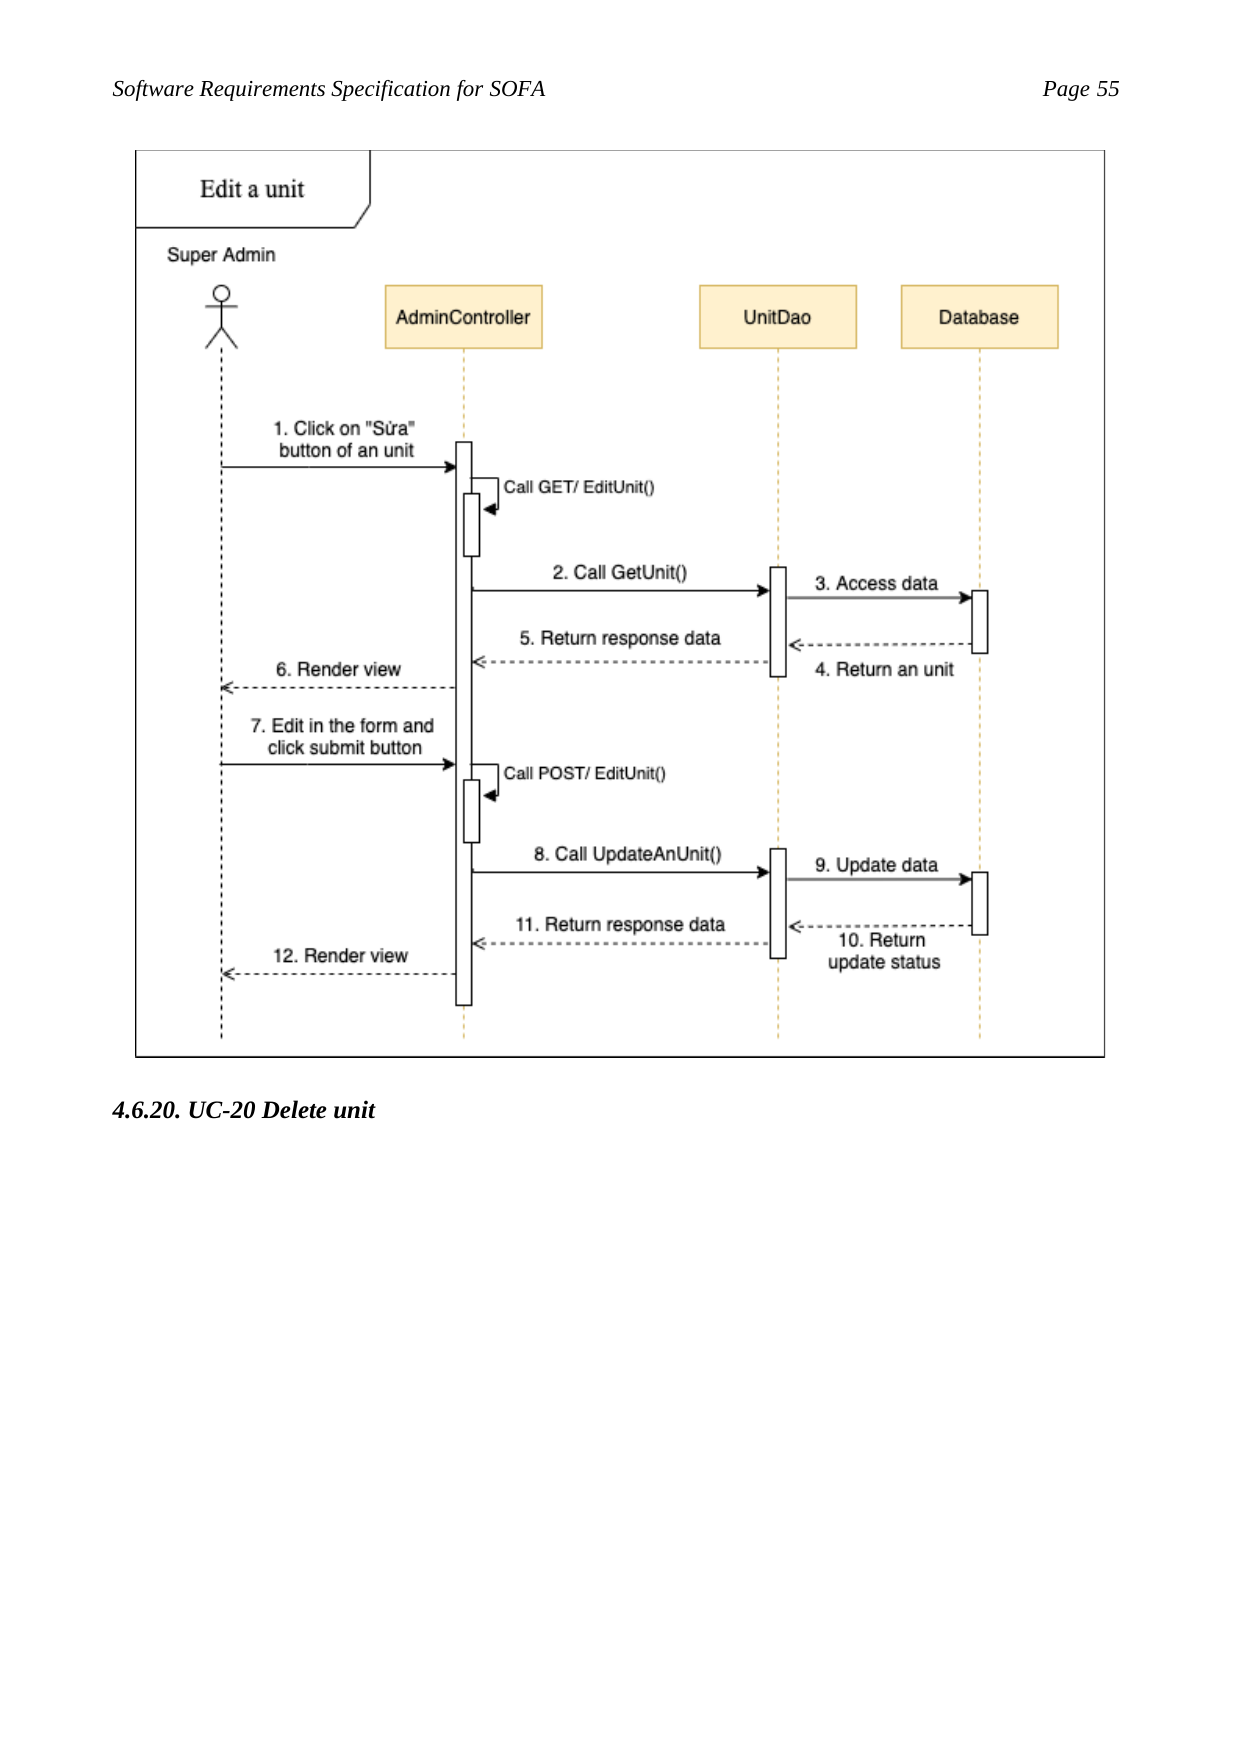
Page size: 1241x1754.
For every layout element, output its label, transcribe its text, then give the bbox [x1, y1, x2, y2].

text 4.6.20. UC-20 Delete unit [112, 1095, 1128, 1123]
picture [135, 150, 1106, 1058]
